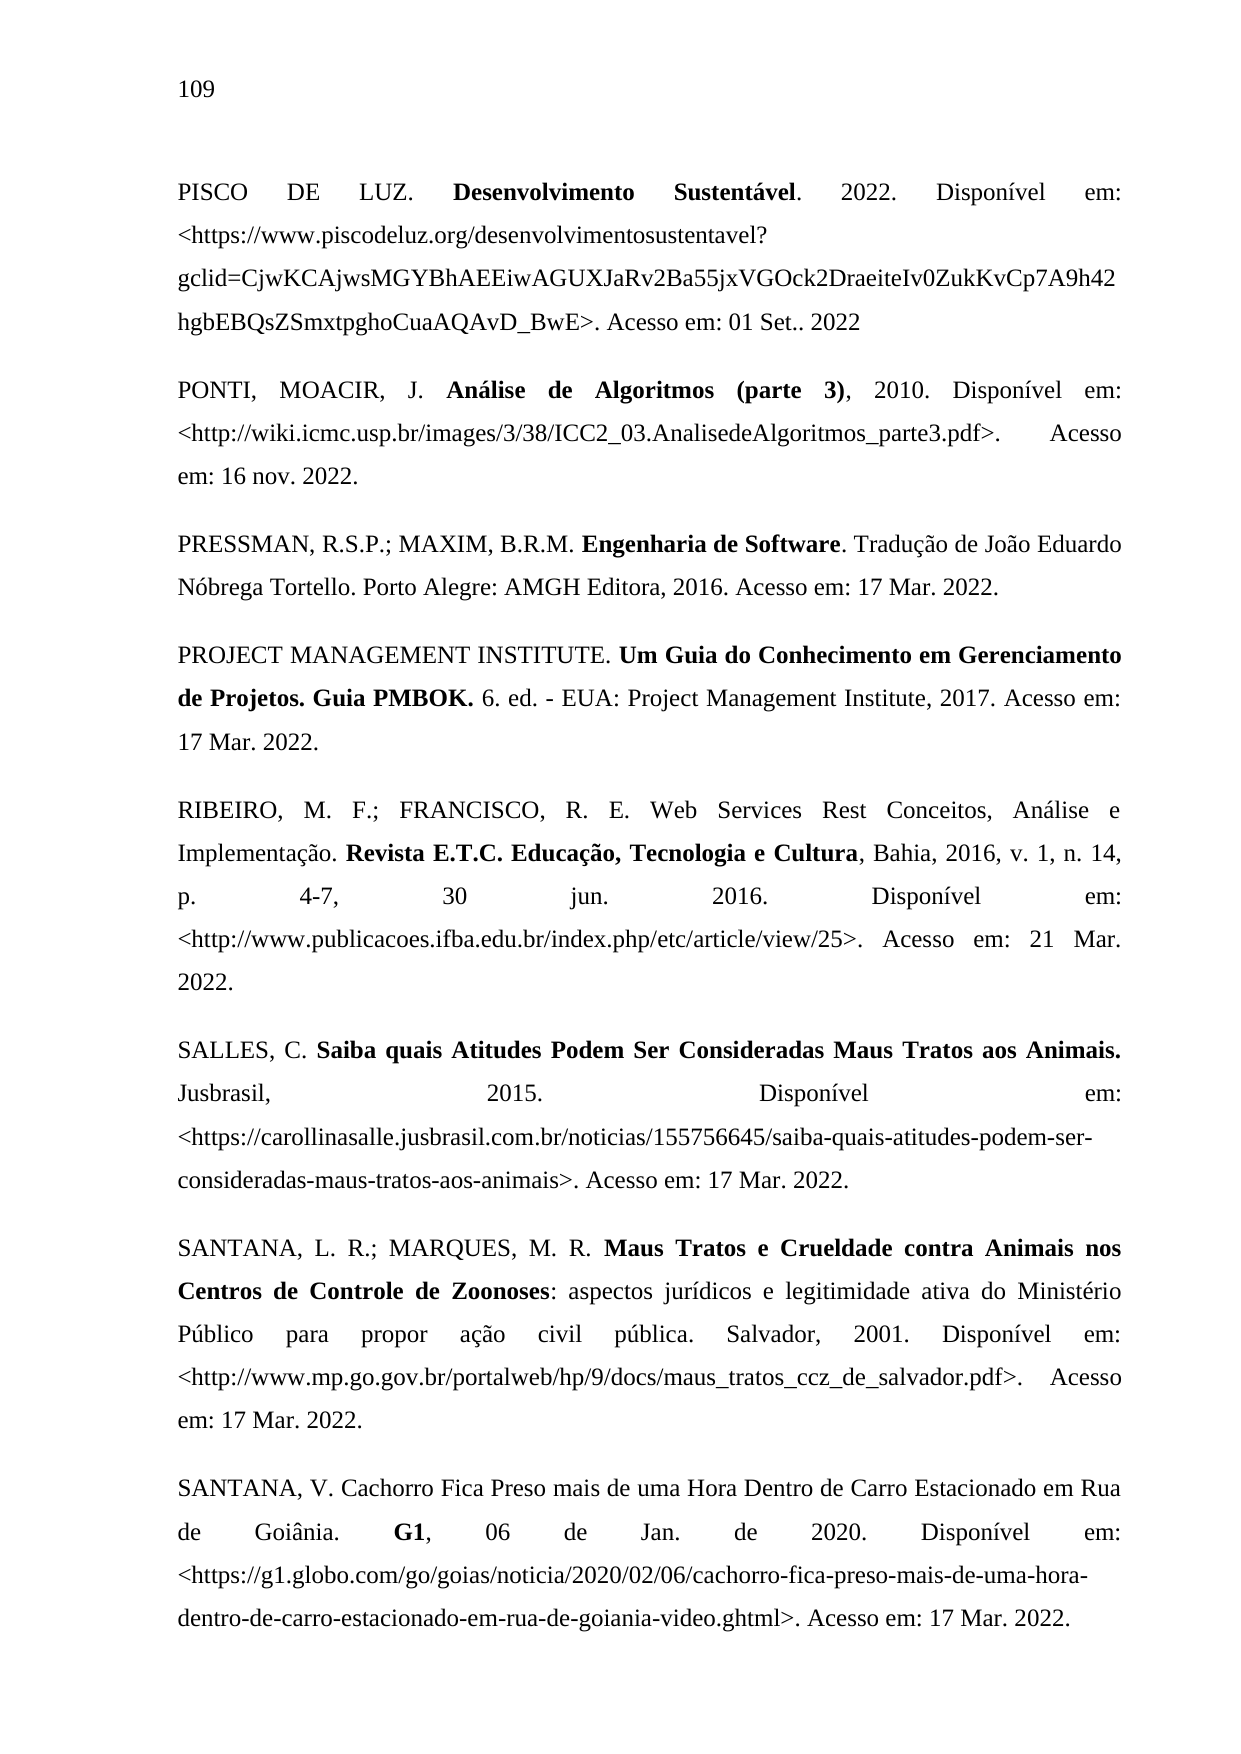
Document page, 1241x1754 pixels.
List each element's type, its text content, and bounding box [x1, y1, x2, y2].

text RIBEIRO, M. F.; FRANCISCO, R. E. Web Services Rest Conceitos, Análise e Implementação. Revista E.T.C. Educação, Tecnologia e Cultura, Bahia, 2016, v. 1, n. 14, p. 4-7, 30 jun. 2016. Disponível em: <http://www.publicacoes.ifba.edu.br/index.php/etc/article/view/25>. Acesso em: 21 Mar. 2022. [177, 795, 1122, 996]
text PROJECT MANAGEMENT INSTITUTE. Um Guia do Conhecimento em Gerenciamento de Projetos. Guia PMBOK. 6. ed. - EUA: Project Management Institute, 2017. Acesso em: 17 Mar. 2022. [177, 640, 1122, 755]
text PISCO DE LUZ. Desenvolvimento Sustentável. 2022. Disponível em: <https://www.piscodeluz.org/desenvolvimentosustentavel?gclid=CjwKCAjwsMGYBhAEEiwAGUXJaRv2Ba55jxVGOck2DraeiteIv0ZukKvCp7A9h42hgbEBQsZSmxtpghoCuaAQAvD_BwE>. Acesso em: 01 Set.. 2022 [177, 177, 1122, 335]
text PONTI, MOACIR, J. Análise de Algoritmos (parte 3), 2010. Disponível em: <http://wiki.icmc.usp.br/images/3/38/ICC2_03.AnalisedeAlgoritmos_parte3.pdf>. Acesso em: 16 nov. 2022. [177, 375, 1122, 490]
text PRESSMAN, R.S.P.; MAXIM, B.R.M. Engenharia de Software. Tradução de João Eduardo Nóbrega Tortello. Porto Alegre: AMGH Editora, 2016. Acesso em: 17 Mar. 2022. [177, 529, 1122, 601]
text SANTANA, L. R.; MARQUES, M. R. Maus Tratos e Crueldade contra Animais nos Centros de Controle de Zoonoses: aspectos jurídicos e legitimidade ativa do Ministério Público para propor ação civil pública. Salvador, 2001. Disponível em: <http://www.mp.go.gov.br/portalweb/hp/9/docs/maus_tratos_ccz_de_salvador.pdf>. Acesso em: 17 Mar. 2022. [177, 1233, 1122, 1434]
text SALLES, C. Saiba quais Atitudes Podem Ser Consideradas Maus Tratos aos Animais. Jusbrasil, 2015. Disponível em: <https://carollinasalle.jusbrasil.com.br/noticias/155756645/saiba-quais-atitudes-podem-ser-consideradas-maus-tratos-aos-animais>. Acesso em: 17 Mar. 2022. [177, 1035, 1122, 1193]
text SANTANA, V. Cachorro Fica Preso mais de uma Hora Dentro de Carro Estacionado em Rua de Goiânia. G1, 06 de Jan. de 2020. Disponível em: <https://g1.globo.com/go/goias/noticia/2020/02/06/cachorro-fica-preso-mais-de-uma-hora-dentro-de-carro-estacionado-em-rua-de-goiania-video.ghtml>. Acesso em: 17 Mar. 2022. [177, 1473, 1122, 1632]
